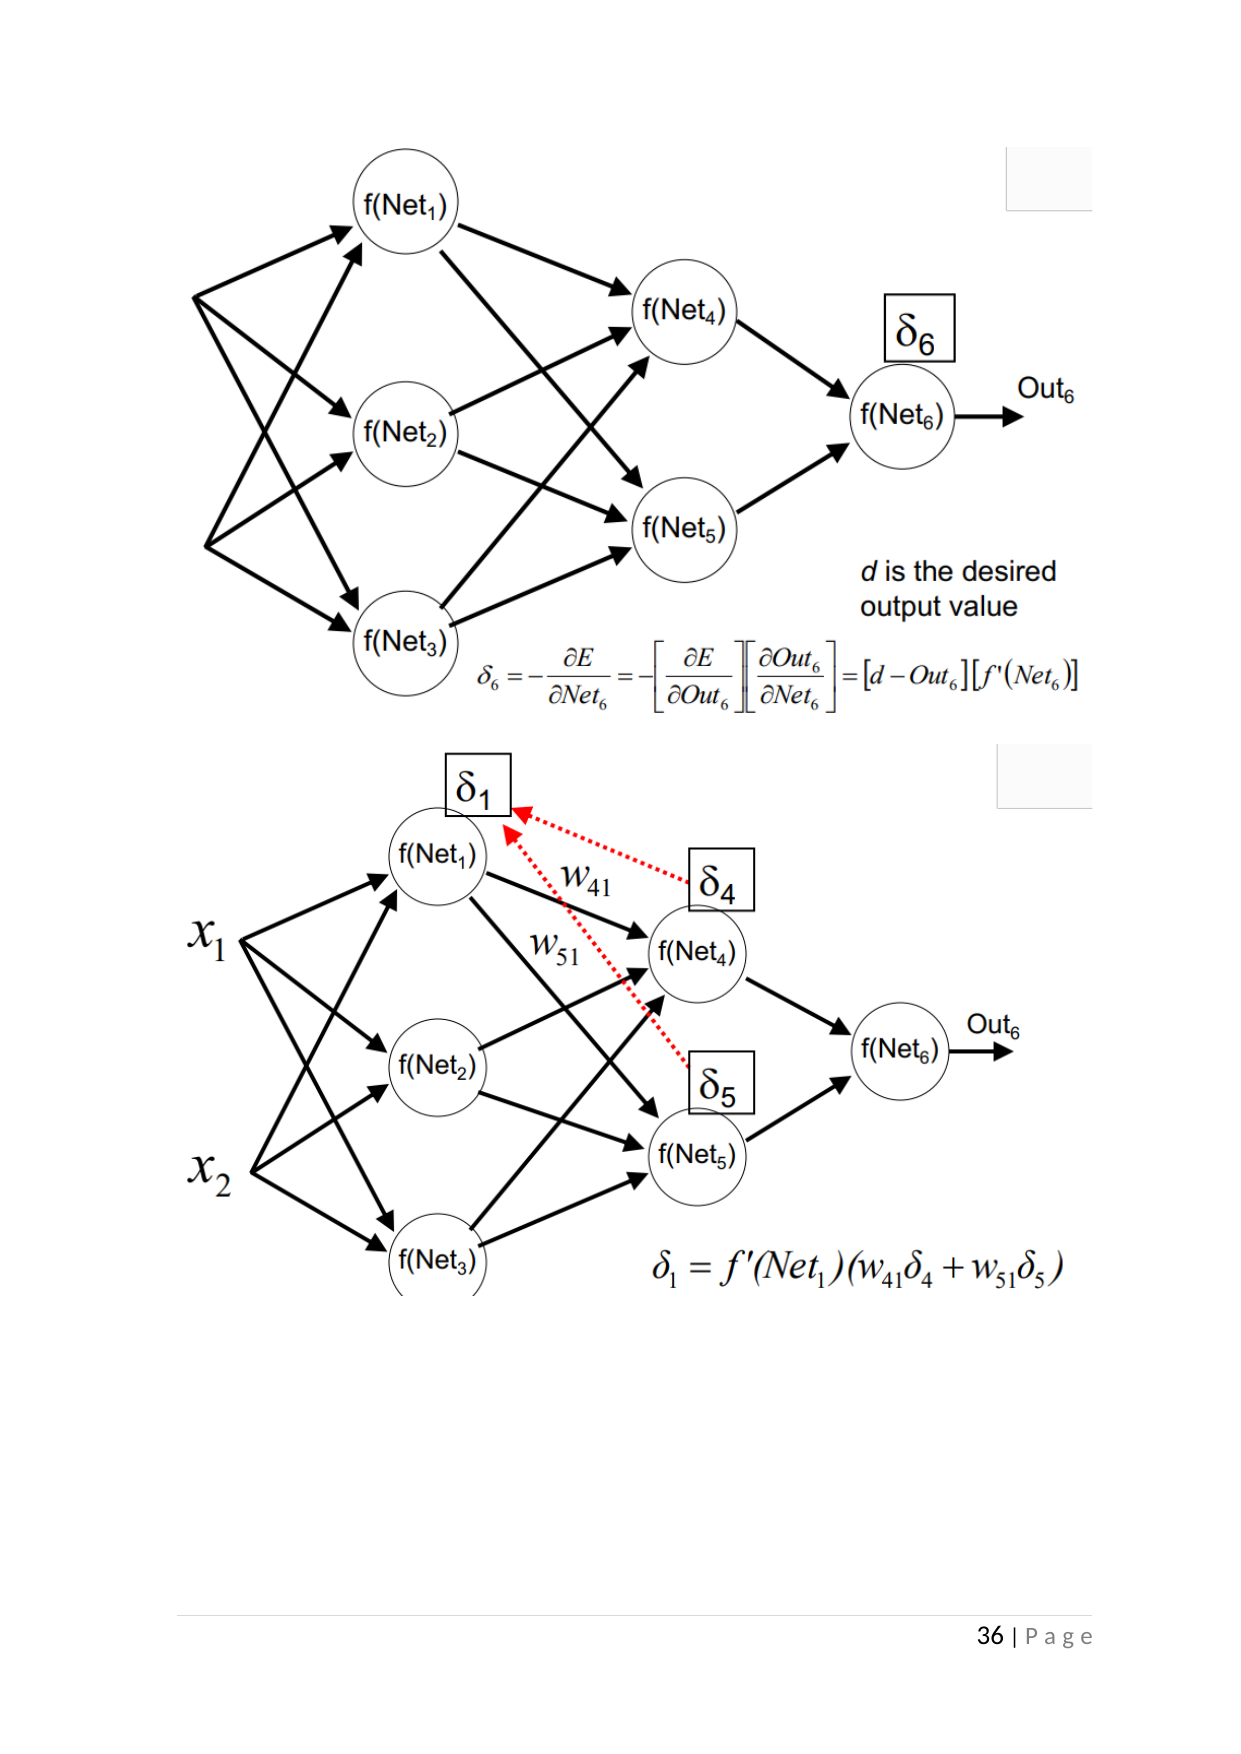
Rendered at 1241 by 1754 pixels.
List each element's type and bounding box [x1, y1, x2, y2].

picture [177, 744, 1093, 1296]
picture [177, 147, 1093, 726]
